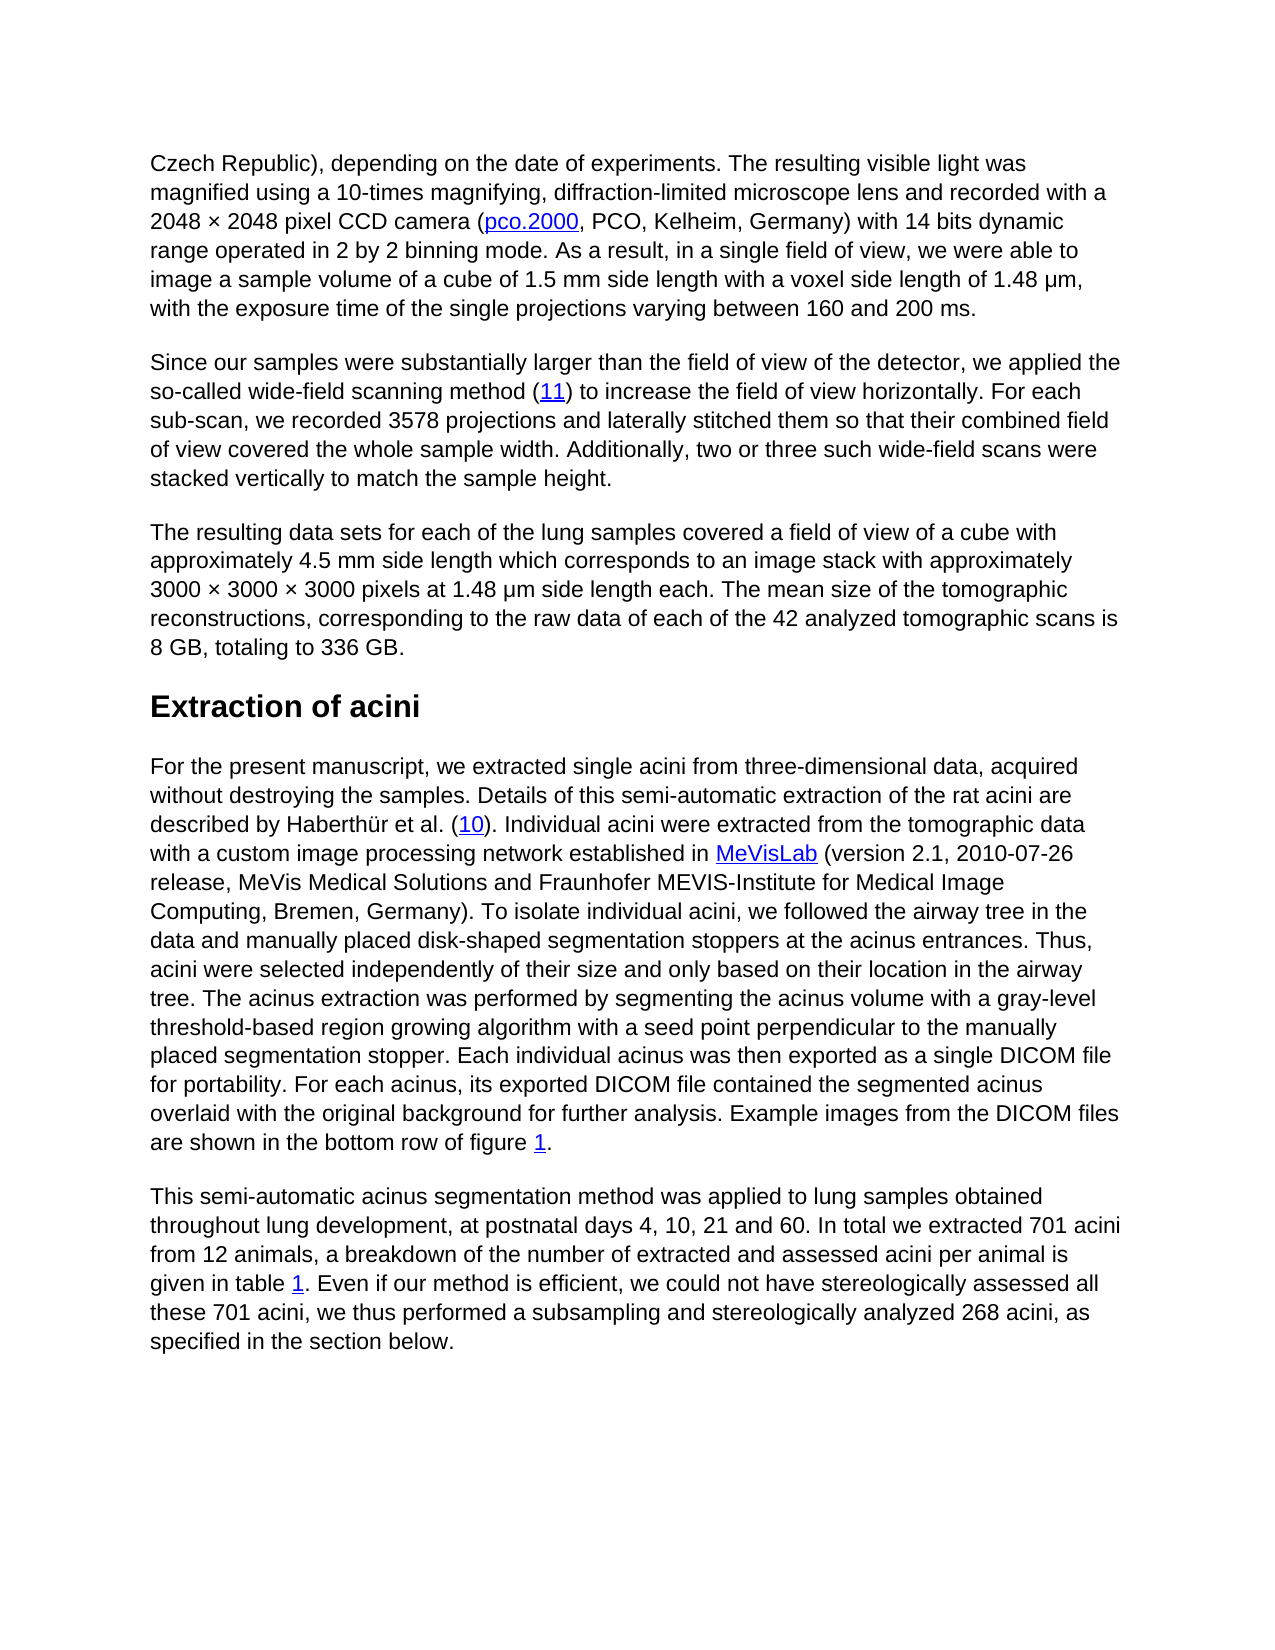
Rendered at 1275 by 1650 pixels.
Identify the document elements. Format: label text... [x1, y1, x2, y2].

text Since our samples were substantially larger than the field of view of the detector, we applied the so-called wide-field scanning method (11) to increase the field of view horizontally. For each sub-scan, we recorded 3578 projections and laterally stitched them so that their combined field of view covered the whole sample width. Additionally, two or three such wide-field scans were stacked vertically to match the sample height. [150, 349, 1125, 491]
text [150, 150, 1125, 321]
text This semi-automatic acinus segmentation method was applied to lung samples obtained throughout lung development, at postnatal days 4, 10, 21 and 60. In total we extracted 701 acini from 12 animals, a breakdown of the number of extracted and assessed acini per animal is given in table 1. Even if our method is efficient, we could not have stereologically assessed all these 701 acini, we thus performed a subsampling and stereologically analyzed 268 acini, as specified in the section below. [150, 1183, 1125, 1354]
subtitle Extraction of acini [150, 688, 1125, 724]
text The resulting data sets for each of the lung samples covered a field of view of a cube with approximately 4.5 mm side length which corresponds to an image stack with approximately 3000 × 3000 × 3000 pixels at 1.48 μm side length each. The mean size of the tomographic reconstructions, corresponding to the raw data of each of the 42 analyzed tomographic scans is 8 GB, totaling to 336 GB. [150, 518, 1125, 661]
text For the present manuscript, we extracted single acini from three-dimensional data, acquired without destroying the samples. Details of this semi-automatic extraction of the rat acini are described by Haberthür et al. (10). Individual acini were extracted from the tomographic data with a custom image processing network established in MeVisLab (version 2.1, 2010-07-26 release, MeVis Medical Solutions and Fraunhofer MEVIS-Institute for Medical Image Computing, Bremen, Germany). To isolate individual acini, we followed the airway tree in the data and manually placed disk-shaped segmentation stoppers at the acinus entrances. Thus, acini were selected independently of their size and only based on their location in the airway tree. The acinus extraction was performed by segmenting the acinus volume with a gray-level threshold-based region growing algorithm with a seed point perpendicular to the manually placed segmentation stopper. Each individual acinus was then exported as a single DICOM file for portability. For each acinus, its exported DICOM file contained the segmented acinus overlaid with the original background for further analysis. Example images from the DICOM files are shown in the bottom row of figure 1. [150, 753, 1125, 1156]
